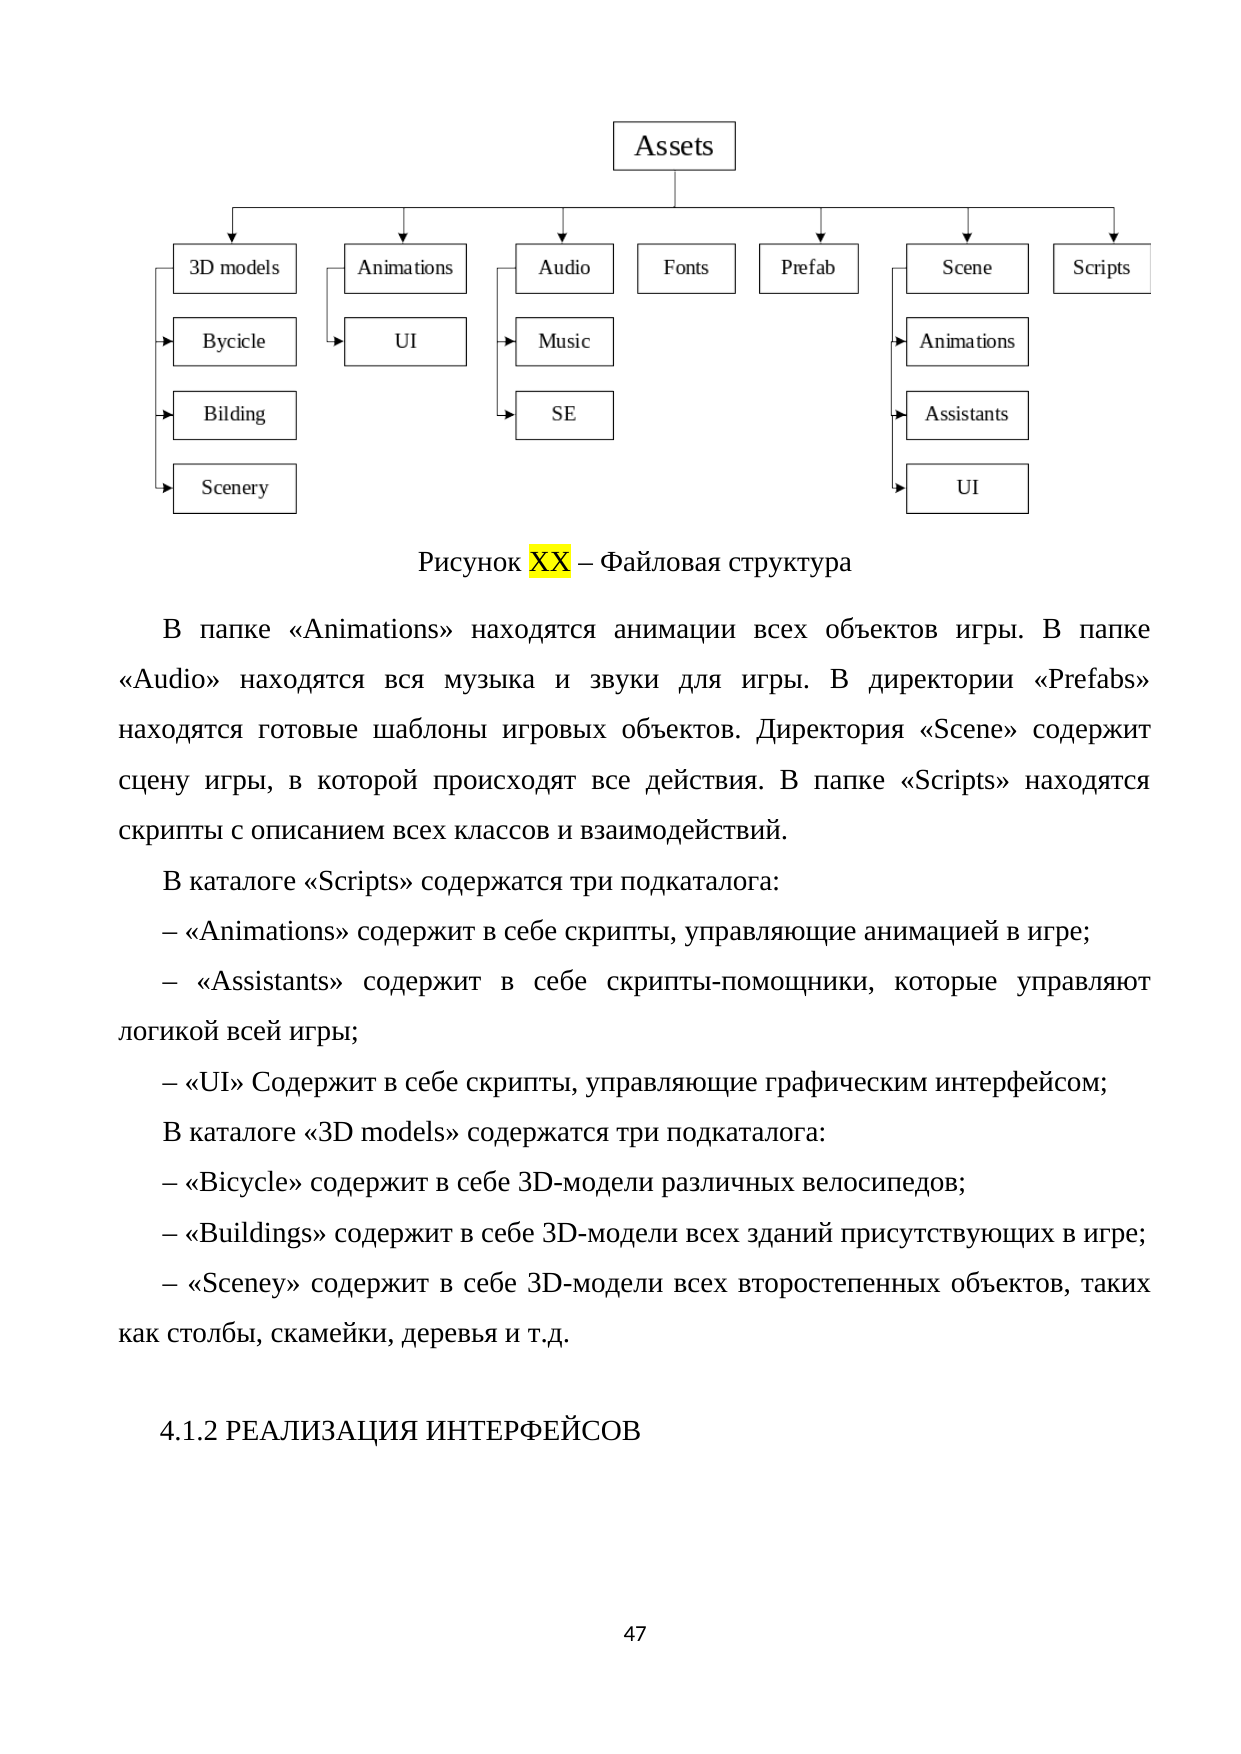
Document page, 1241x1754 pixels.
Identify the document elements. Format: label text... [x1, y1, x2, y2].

text В папке «Animations» находятся анимации всех объектов игры. В папке «Audio» находятся вся музыка и звуки для игры. В директории «Prefabs» находятся готовые шаблоны игровых объектов. Директория «Scene» содержит сцену игры, в которой происходят все действия. В папке «Scripts» находятся скрипты с описанием всех классов и взаимодействий. [118, 611, 1152, 846]
text – «Sceney» содержит в себе 3D-модели всех второстепенных объектов, таких как столбы, скамейки, деревья и т.д. [118, 1265, 1152, 1349]
text – «UI» Содержит в себе скрипты, управляющие графическим интерфейсом; [118, 1064, 1152, 1097]
text – «Buildings» содержит в себе 3D-модели всех зданий присутствующих в игре; [118, 1215, 1152, 1248]
text Рисунок XX – Файловая структура [571, 544, 1152, 578]
text – «Animations» содержит в себе скрипты, управляющие анимацией в игре; [118, 913, 1152, 946]
text В каталоге «3D models» содержатся три подкаталога: [118, 1114, 1152, 1148]
text 4.1.2 РЕАЛИЗАЦИЯ ИНТЕРФЕЙСОВ [118, 1413, 1152, 1446]
text – «Bicycle» содержит в себе 3D-модели различных велосипедов; [118, 1164, 1152, 1198]
text Рисунок XX – Файловая структура [118, 544, 529, 578]
text – «Assistants» содержит в себе скрипты-помощники, которые управляют логикой всей игры; [118, 963, 1152, 1047]
text В каталоге «Scripts» содержатся три подкаталога: [118, 863, 1152, 896]
